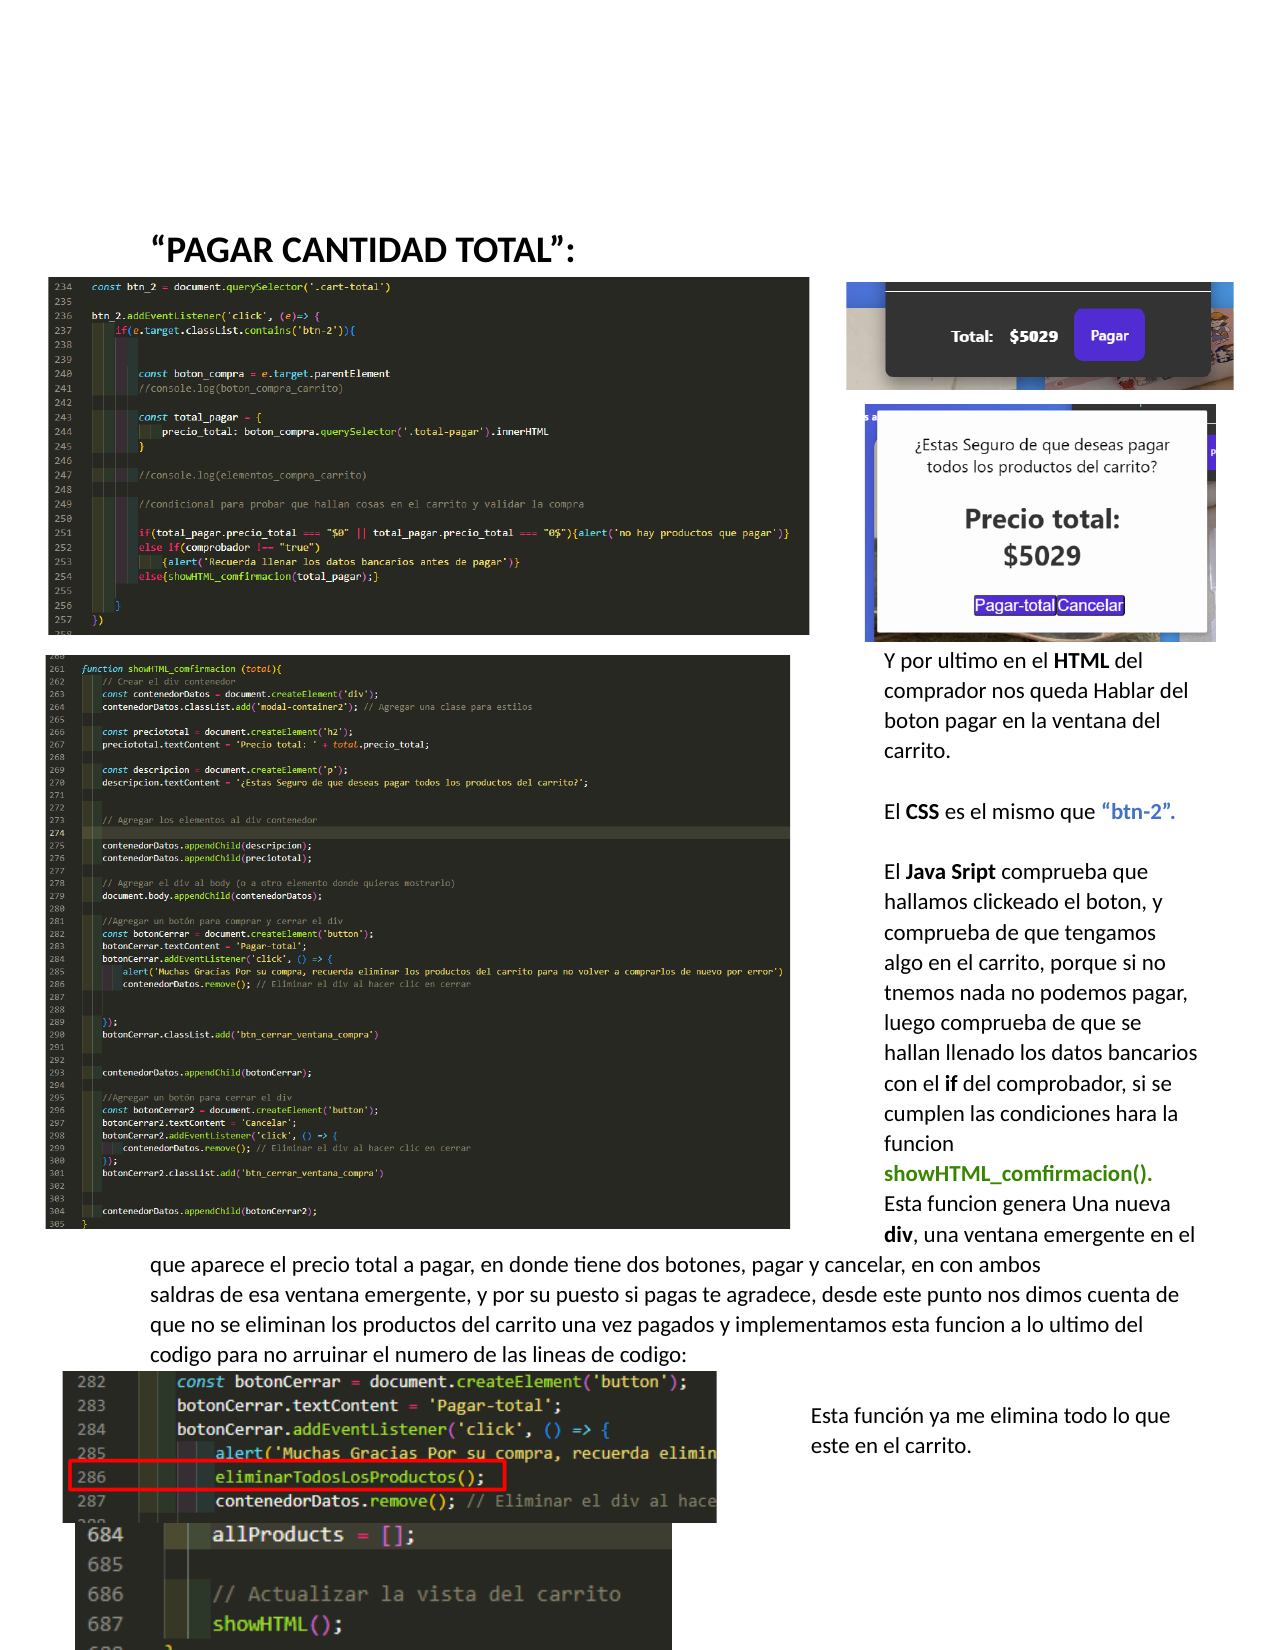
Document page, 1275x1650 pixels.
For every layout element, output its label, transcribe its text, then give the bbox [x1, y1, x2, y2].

list El Java Sript comprueba que hallamos clickeado el boton, y comprueba de que tengamos algo en el carrito, porque si no tnemos nada no podemos pagar, luego comprueba de que se hallan llenado los datos bancarios con el if del comprobador, si se cumplen las condiciones hara la funcion showHTML_comfirmacion(). [791, 857, 1200, 1187]
picture [45, 655, 791, 1229]
list Esta función ya me elimina todo lo que este en el carrito. [717, 1401, 1200, 1459]
list Y por ultimo en el HTML del comprador nos queda Hablar del boton pagar en la ventana del carrito. [150, 420, 1200, 764]
list El CSS es el mismo que “btn-2”. [791, 797, 1200, 825]
list saldras de esa ventana emergente, y por su puesto si pagas te agradece, desde este punto nos dimos cuenta de que no se eliminan los productos del carrito una vez pagados y implementamos esta funcion a lo ultimo del codigo para no arruinar el numero de las lineas de codigo: [150, 1280, 1200, 1368]
picture [864, 404, 1216, 642]
picture [62, 1371, 717, 1650]
list “PAGAR CANTIDAD TOTAL”: [150, 226, 1200, 272]
picture [48, 277, 810, 635]
list Esta funcion genera Una nueva div, una ventana emergente en el que aparece el precio total a pagar, en donde tiene dos botones, pagar y cancelar, en con ambos [150, 1189, 1200, 1278]
picture [846, 282, 1234, 390]
